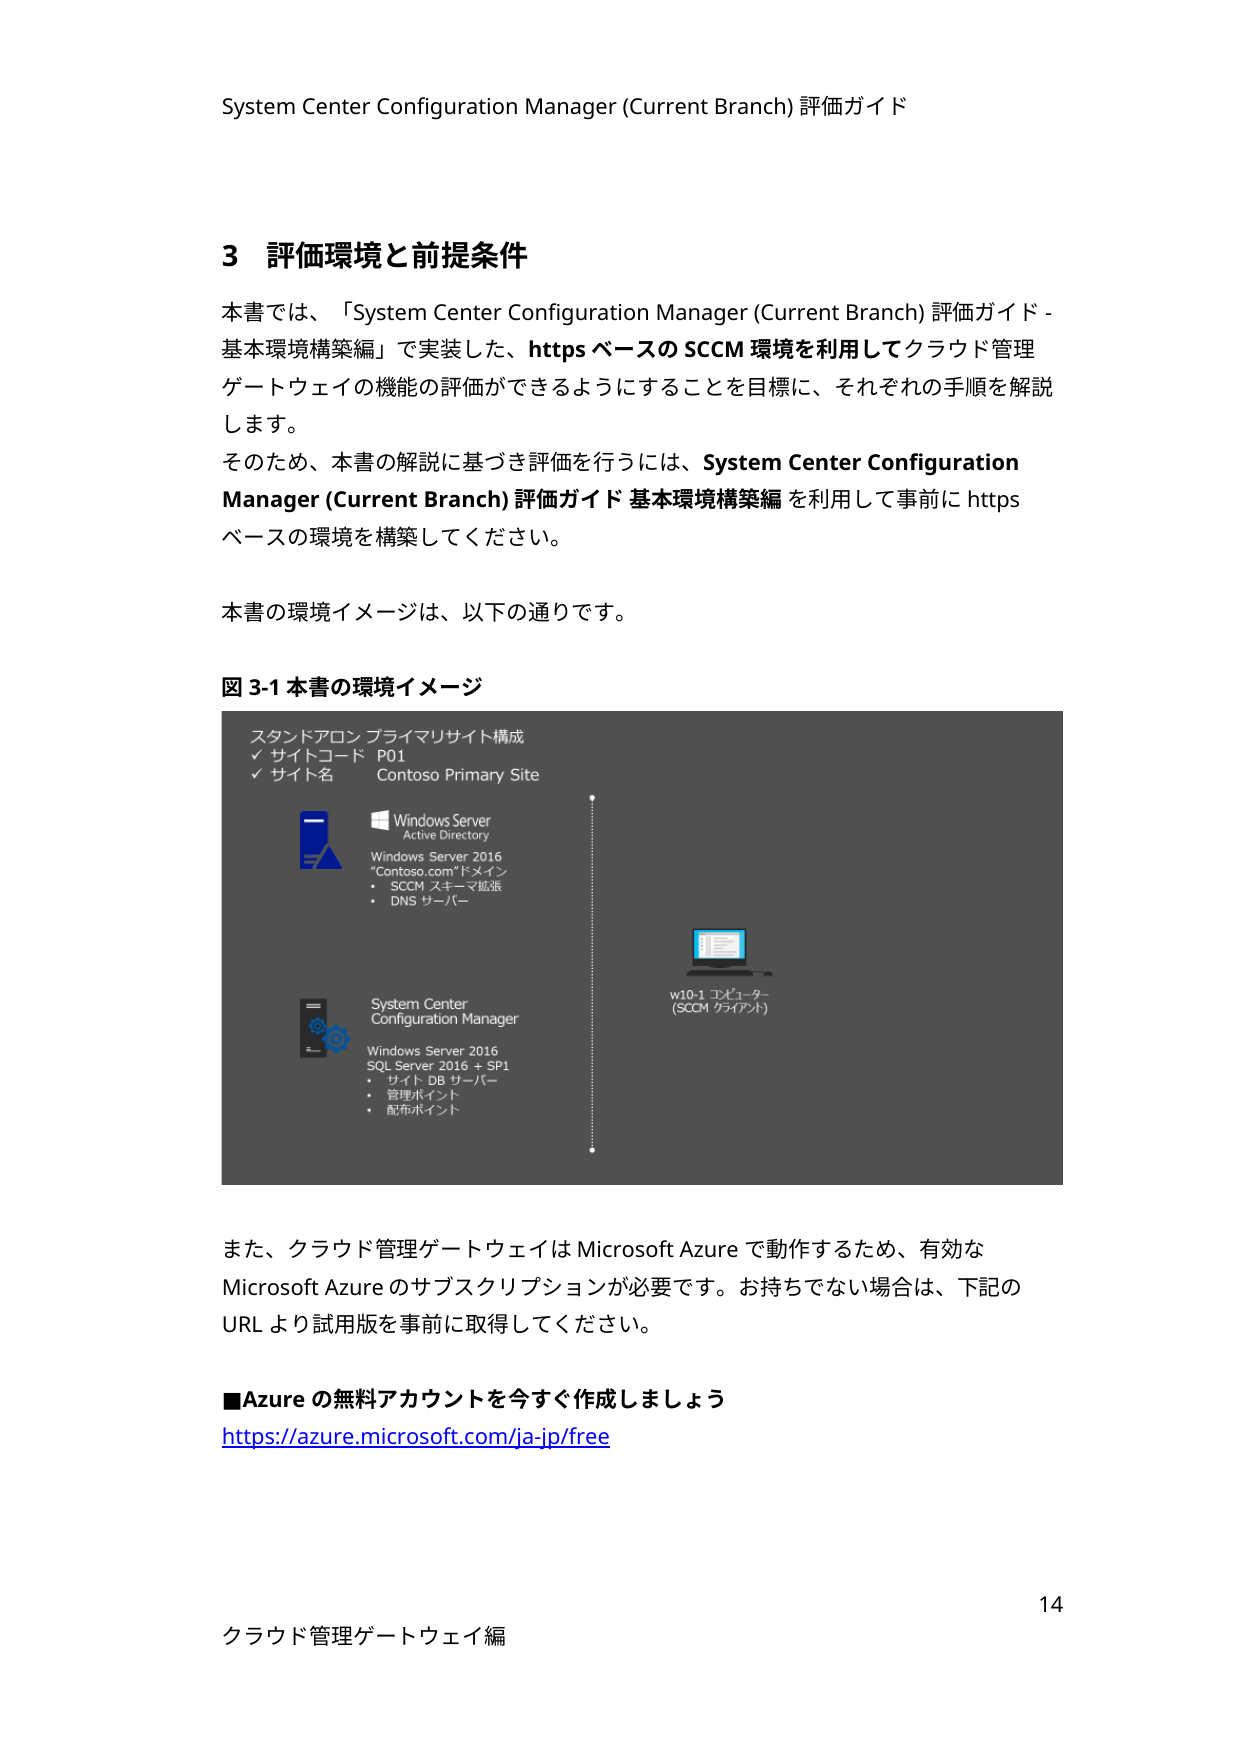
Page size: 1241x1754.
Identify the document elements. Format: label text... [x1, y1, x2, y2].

text ■Azure の無料アカウントを今すぐ作成しましょう https://azure.microsoft.com/ja-jp/free [222, 1379, 1063, 1454]
text そのため、本書の解説に基づき評価を行うには、System Center Configuration Manager (Current Branch) 評価ガイド 基本環境構築編 を利用して事前に https ベースの環境を構築してください。 [222, 442, 1063, 554]
subtitle 評価環境と前提条件 [222, 217, 1063, 292]
text 本書の環境イメージは、以下の通りです。 [222, 592, 1063, 629]
text 図 3-1 本書の環境イメージ [222, 667, 1063, 704]
text 本書では、「System Center Configuration Manager (Current Branch) 評価ガイド - 基本環境構築編」で実装した、https ベースの SCCM 環境を利用してクラウド管理ゲートウェイの機能の評価ができるようにすることを目標に、それぞれの手順を解説します。 [222, 292, 1063, 442]
picture [221, 711, 1063, 1185]
text また、クラウド管理ゲートウェイは Microsoft Azure で動作するため、有効な Microsoft Azureのサブスクリプションが必要です。お持ちでない場合は、下記の URL より試用版を事前に取得してください。 [222, 1229, 1063, 1342]
